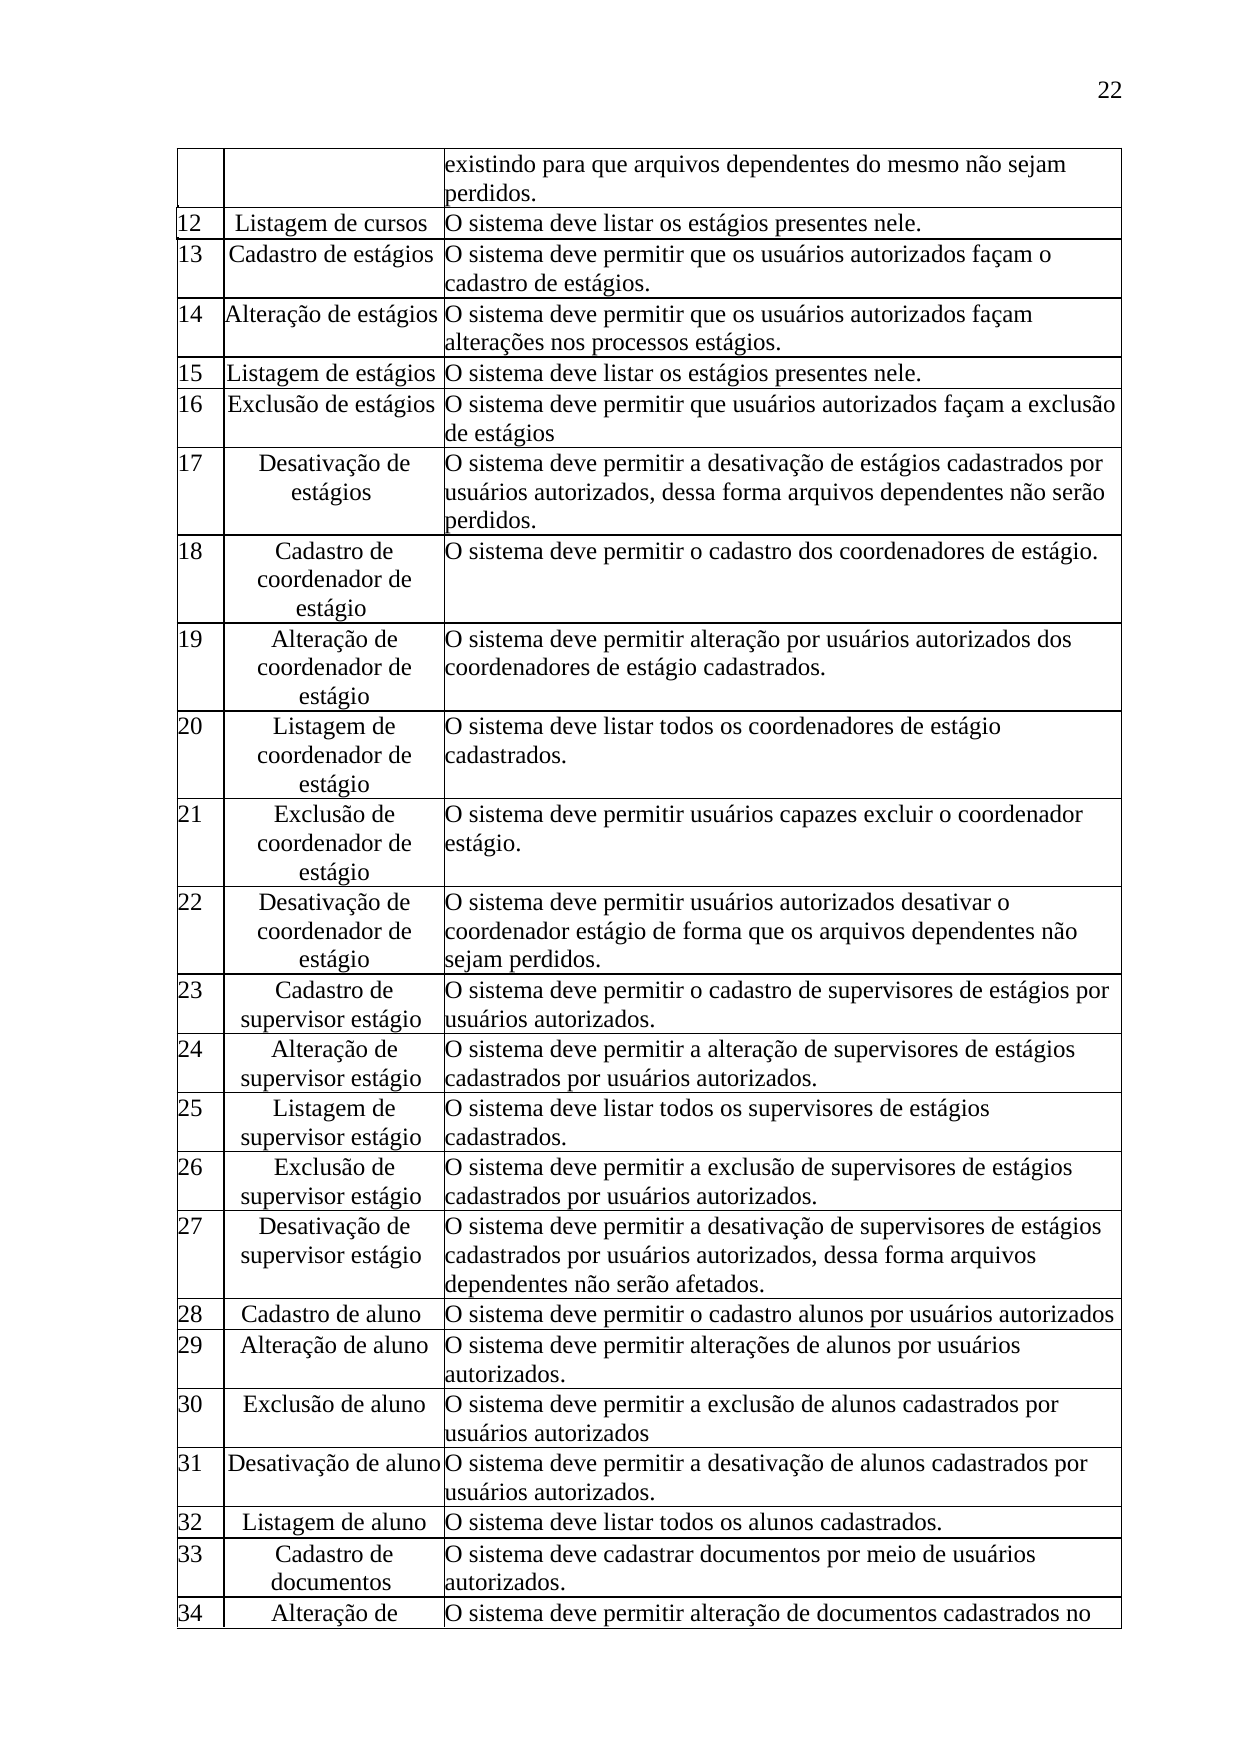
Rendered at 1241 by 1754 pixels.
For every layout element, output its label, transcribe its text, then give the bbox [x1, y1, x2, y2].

table_cell 13 [178, 240, 223, 297]
table_cell 28 [178, 1299, 223, 1329]
table_cell Exclusão de coordenador de estágio [225, 799, 444, 886]
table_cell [225, 1598, 444, 1627]
table_cell 14 [178, 299, 223, 356]
table_cell O sistema deve permitir o cadastro dos coordenadores de estágio. [445, 536, 1121, 622]
table_cell O sistema deve permitir que os usuários autorizados façam o cadastro de estágios. [445, 240, 1121, 297]
table_cell O sistema deve permitir a desativação de supervisores de estágios cadastrados por usuários autorizados, dessa forma arquivos dependentes não serão afetados. [445, 1211, 1121, 1297]
table_cell O sistema deve permitir a desativação de estágios cadastrados por usuários autorizados, dessa forma arquivos dependentes não serão perdidos. [445, 448, 1121, 534]
table_cell O sistema deve permitir a desativação de alunos cadastrados por usuários autorizados. [445, 1448, 1121, 1506]
table_cell O sistema deve permitir alterações de alunos por usuários autorizados. [445, 1330, 1121, 1388]
table_cell 15 [178, 358, 223, 387]
table_cell Listagem de coordenador de estágio [225, 712, 444, 798]
table_cell Cadastro de aluno [225, 1299, 444, 1329]
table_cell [225, 149, 444, 207]
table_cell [445, 149, 1121, 207]
table_cell 24 [178, 1034, 223, 1091]
table_cell 32 [178, 1507, 223, 1537]
table_cell 23 [178, 975, 223, 1032]
table_cell 29 [178, 1330, 223, 1388]
table_cell Cadastro de documentos [225, 1539, 444, 1596]
table_cell 34 [178, 1598, 223, 1627]
table_cell 12 [177, 208, 223, 238]
table_cell O sistema deve permitir que usuários autorizados façam a exclusão de estágios [445, 389, 1121, 446]
table_cell Cadastro de coordenador de estágio [225, 536, 444, 622]
table_cell O sistema deve listar os estágios presentes nele. [445, 358, 1121, 387]
table_cell 31 [178, 1448, 223, 1506]
table_cell 26 [178, 1152, 223, 1209]
table_cell O sistema deve permitir usuários capazes excluir o coordenador estágio. [445, 799, 1121, 886]
table_cell Listagem de aluno [225, 1507, 444, 1537]
table_cell O sistema deve listar todos os coordenadores de estágio cadastrados. [445, 712, 1121, 798]
table_cell Desativação de coordenador de estágio [225, 887, 444, 973]
table_cell 27 [178, 1211, 223, 1297]
table_cell O sistema deve cadastrar documentos por meio de usuários autorizados. [445, 1539, 1121, 1596]
table_cell O sistema deve permitir o cadastro de supervisores de estágios por usuários autorizados. [445, 975, 1121, 1032]
table_cell Alteração de supervisor estágio [225, 1034, 444, 1091]
table_cell Alteração de aluno [225, 1330, 444, 1388]
table_cell 17 [178, 448, 223, 534]
table_cell O sistema deve permitir o cadastro alunos por usuários autorizados [445, 1299, 1121, 1329]
table_cell Exclusão de aluno [225, 1389, 444, 1447]
table_cell Desativação de aluno [225, 1448, 444, 1506]
table_cell 22 [178, 887, 223, 973]
table_cell Desativação de supervisor estágio [225, 1211, 444, 1297]
table_cell O sistema deve permitir usuários autorizados desativar o coordenador estágio de forma que os arquivos dependentes não sejam perdidos. [445, 887, 1121, 973]
table_cell 18 [178, 536, 223, 622]
table_cell Cadastro de estágios [225, 240, 444, 297]
table_cell Desativação de estágios [225, 448, 444, 534]
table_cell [445, 1598, 1121, 1627]
table_cell Cadastro de supervisor estágio [225, 975, 444, 1032]
table_cell O sistema deve permitir que os usuários autorizados façam alterações nos processos estágios. [445, 299, 1121, 356]
table_cell O sistema deve permitir a exclusão de supervisores de estágios cadastrados por usuários autorizados. [445, 1152, 1121, 1209]
table_cell 19 [178, 624, 223, 710]
table_cell Alteração de estágios [225, 299, 444, 356]
table_cell 21 [178, 799, 223, 886]
table_cell 33 [178, 1539, 223, 1596]
table_cell 30 [178, 1389, 223, 1447]
table_cell Exclusão de supervisor estágio [225, 1152, 444, 1209]
table_cell Listagem de estágios [225, 358, 444, 387]
table_cell Exclusão de estágios [225, 389, 444, 446]
table_cell Listagem de supervisor estágio [225, 1093, 444, 1151]
table_cell Alteração de coordenador de estágio [225, 624, 444, 710]
table_cell 25 [178, 1093, 223, 1151]
table_cell O sistema deve listar todos os supervisores de estágios cadastrados. [445, 1093, 1121, 1151]
table_cell 20 [178, 712, 223, 798]
table_cell O sistema deve permitir a alteração de supervisores de estágios cadastrados por usuários autorizados. [445, 1034, 1121, 1091]
table_cell Listagem de cursos [225, 208, 444, 238]
table_cell O sistema deve permitir a exclusão de alunos cadastrados por usuários autorizados [445, 1389, 1121, 1447]
table_cell O sistema deve listar os estágios presentes nele. [445, 208, 1121, 238]
table_cell 11 [178, 149, 223, 207]
table_cell O sistema deve permitir alteração por usuários autorizados dos coordenadores de estágio cadastrados. [445, 624, 1121, 710]
table_cell 16 [178, 389, 223, 446]
table_cell O sistema deve listar todos os alunos cadastrados. [445, 1507, 1121, 1537]
